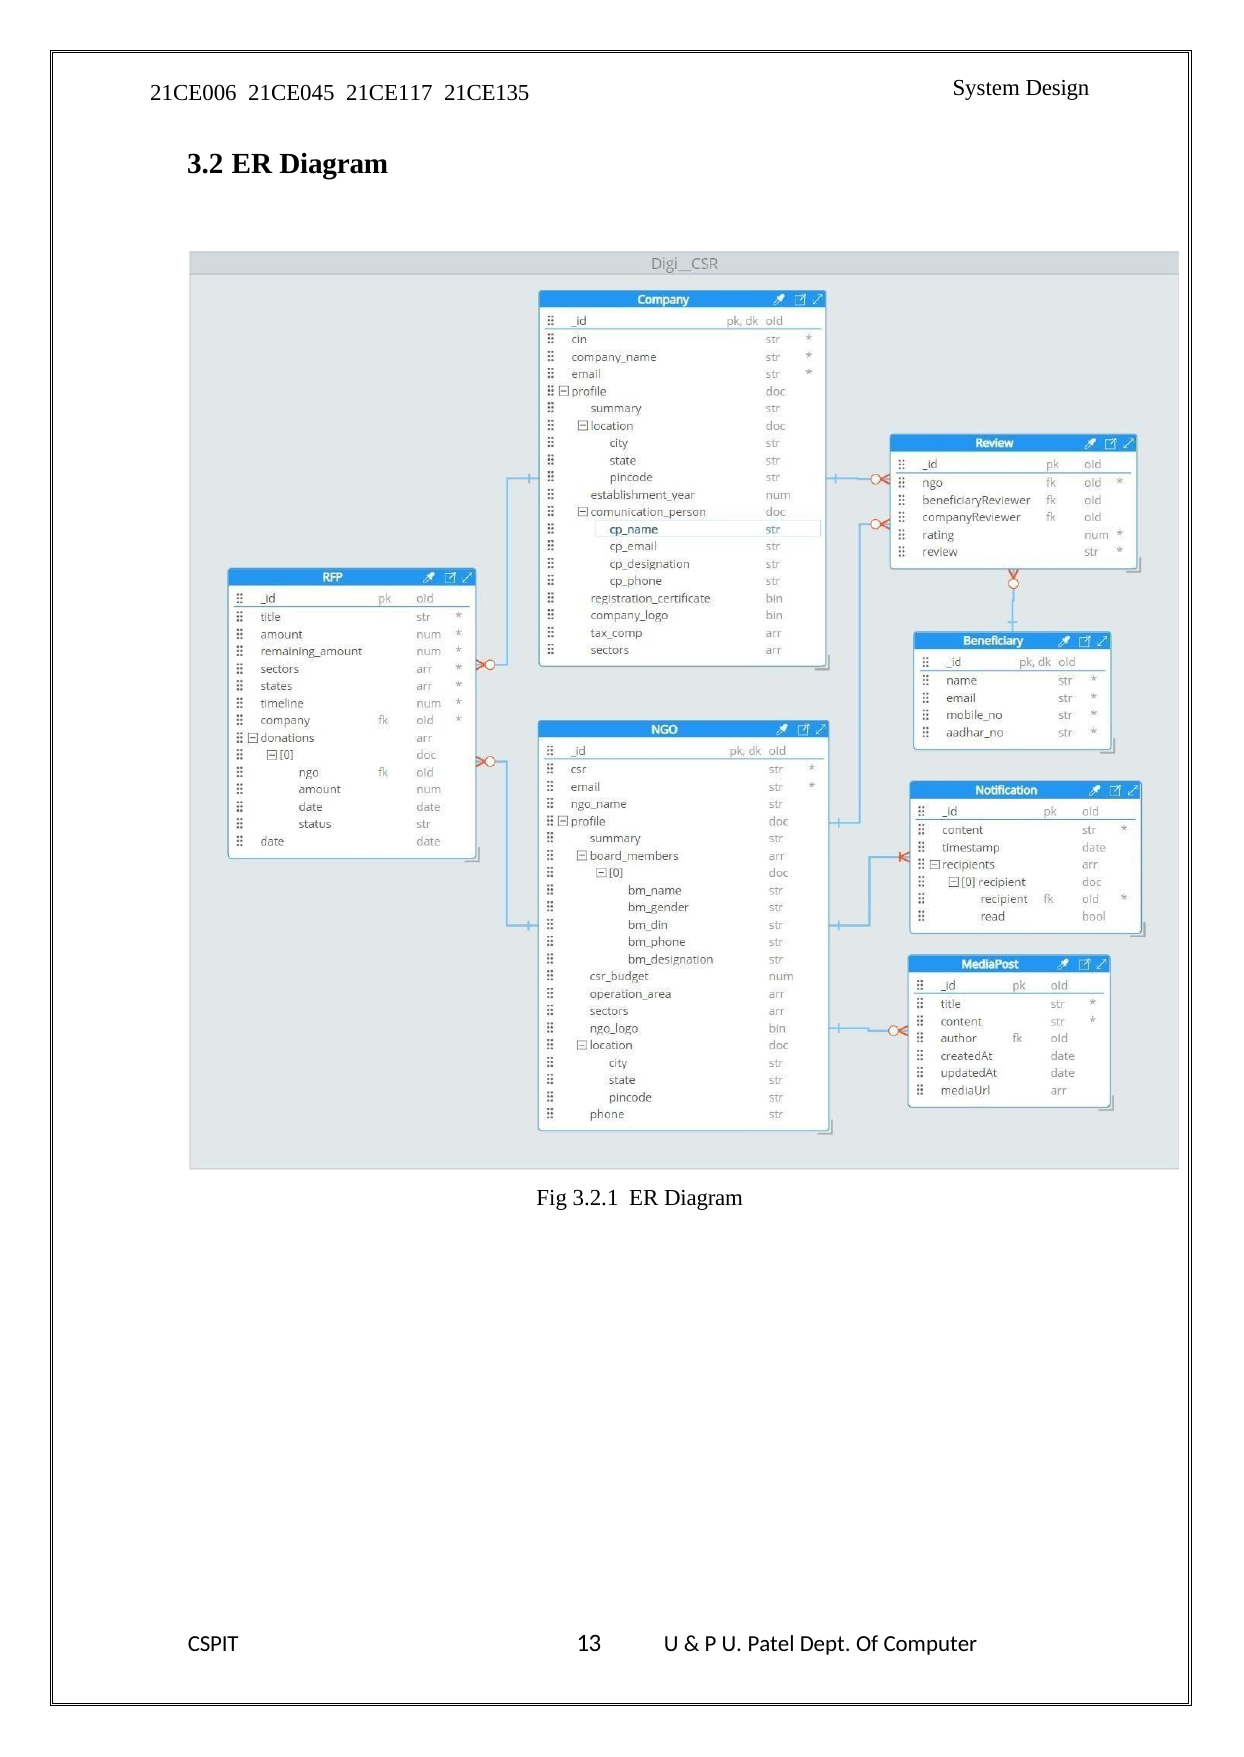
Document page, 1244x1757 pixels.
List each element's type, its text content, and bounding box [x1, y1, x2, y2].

subtitle ER Diagram [187, 146, 1188, 179]
picture [187, 251, 1179, 1170]
